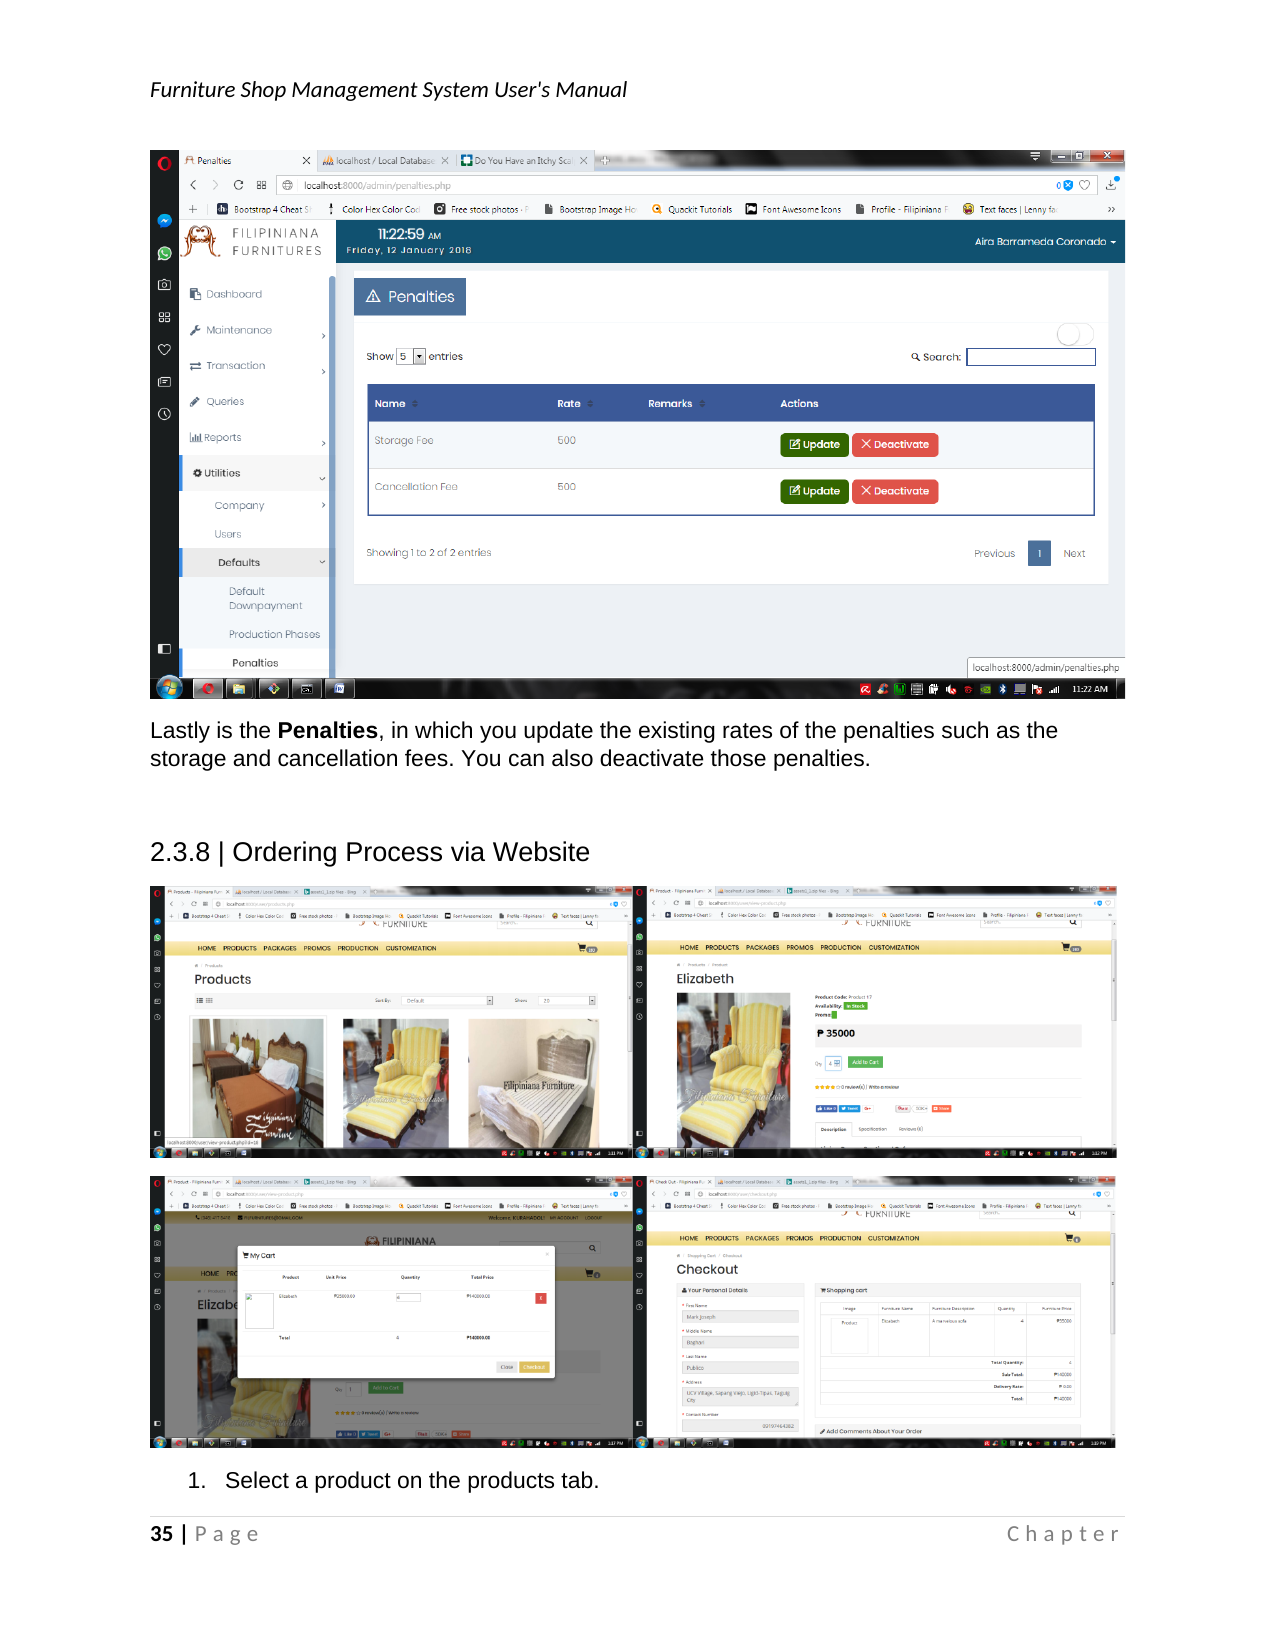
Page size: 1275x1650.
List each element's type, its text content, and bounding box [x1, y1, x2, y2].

picture [150, 150, 1125, 699]
text 2.3.8 | Ordering Process via Website [150, 836, 1125, 867]
list Select a product on the products tab. [187, 1467, 1125, 1493]
picture [150, 886, 1117, 1158]
picture [150, 1176, 1116, 1448]
text Lastly is the Penalties, in which you update the existing rates of the penalties such as the storage and cancellation fees. You can also deactivate those penalties. [150, 717, 1125, 772]
